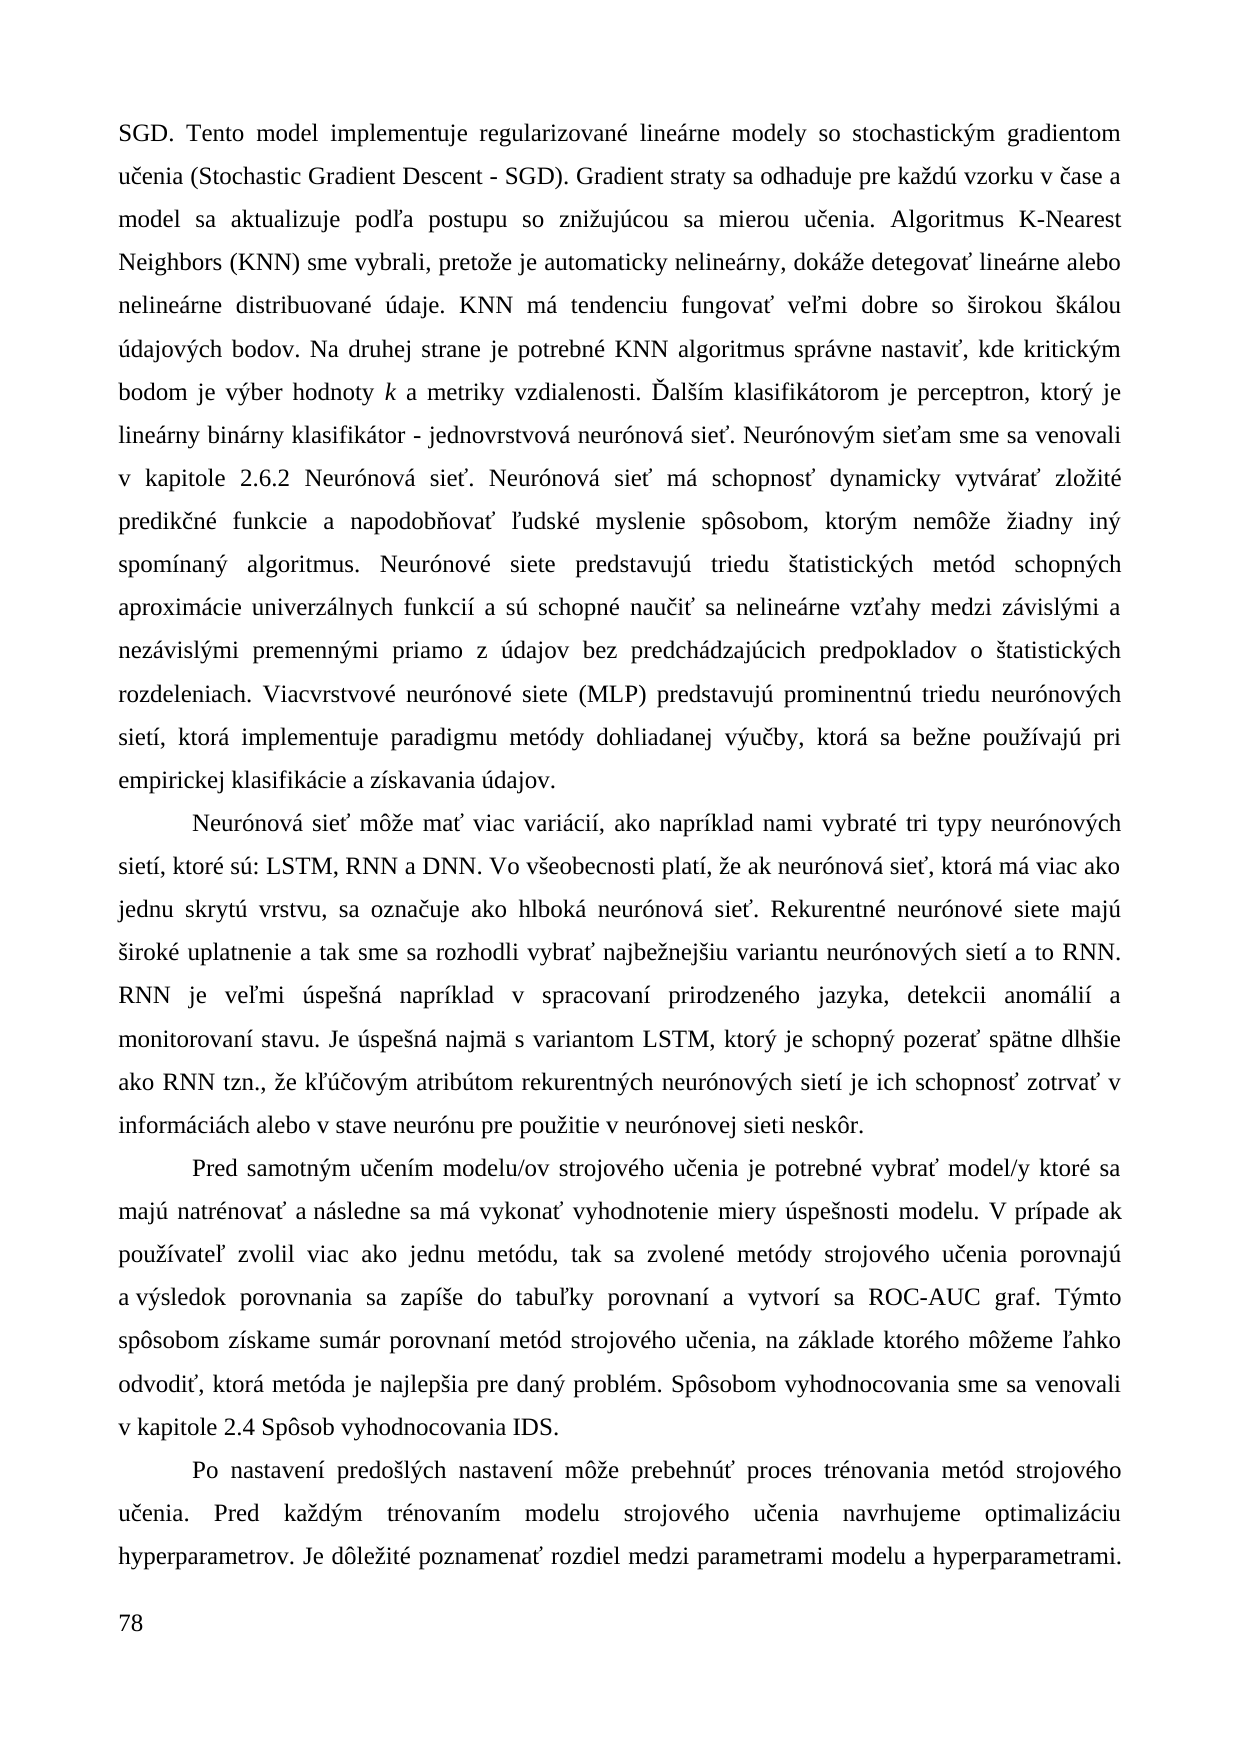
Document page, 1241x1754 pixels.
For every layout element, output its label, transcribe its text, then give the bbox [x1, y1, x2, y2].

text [118, 1455, 1122, 1570]
text Neurónová sieť môže mať viac variácií, ako napríklad nami vybraté tri typy neurónových sietí, ktoré sú: LSTM, RNN a DNN. Vo všeobecnosti platí, že ak neurónová sieť, ktorá má viac ako jednu skrytú vrstvu, sa označuje ako hlboká neurónová sieť. Rekurentné neurónové siete majú široké uplatnenie a tak sme sa rozhodli vybrať najbežnejšiu variantu neurónových sietí a to RNN. RNN je veľmi úspešná napríklad v spracovaní prirodzeného jazyka, detekcii anomálií a monitorovaní stavu. Je úspešná najmä s variantom LSTM, ktorý je schopný pozerať spätne dlhšie ako RNN tzn., že kľúčovým atribútom rekurentných neurónových sietí je ich schopnosť zotrvať v informáciách alebo v stave neurónu pre použitie v neurónovej sieti neskôr. [118, 808, 1122, 1139]
text Pred samotným učením modelu/ov strojového učenia je potrebné vybrať model/y ktoré sa majú natrénovať a následne sa má vykonať vyhodnotenie miery úspešnosti modelu. V prípade ak používateľ zvolil viac ako jednu metódu, tak sa zvolené metódy strojového učenia porovnajú a výsledok porovnania sa zapíše do tabuľky porovnaní a vytvorí sa ROC-AUC graf. Týmto spôsobom získame sumár porovnaní metód strojového učenia, na základe ktorého môžeme ľahko odvodiť, ktorá metóda je najlepšia pre daný problém. Spôsobom vyhodnocovania sme sa venovali v kapitole 2.4 Spôsob vyhodnocovania IDS. [118, 1153, 1122, 1441]
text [118, 118, 1122, 794]
